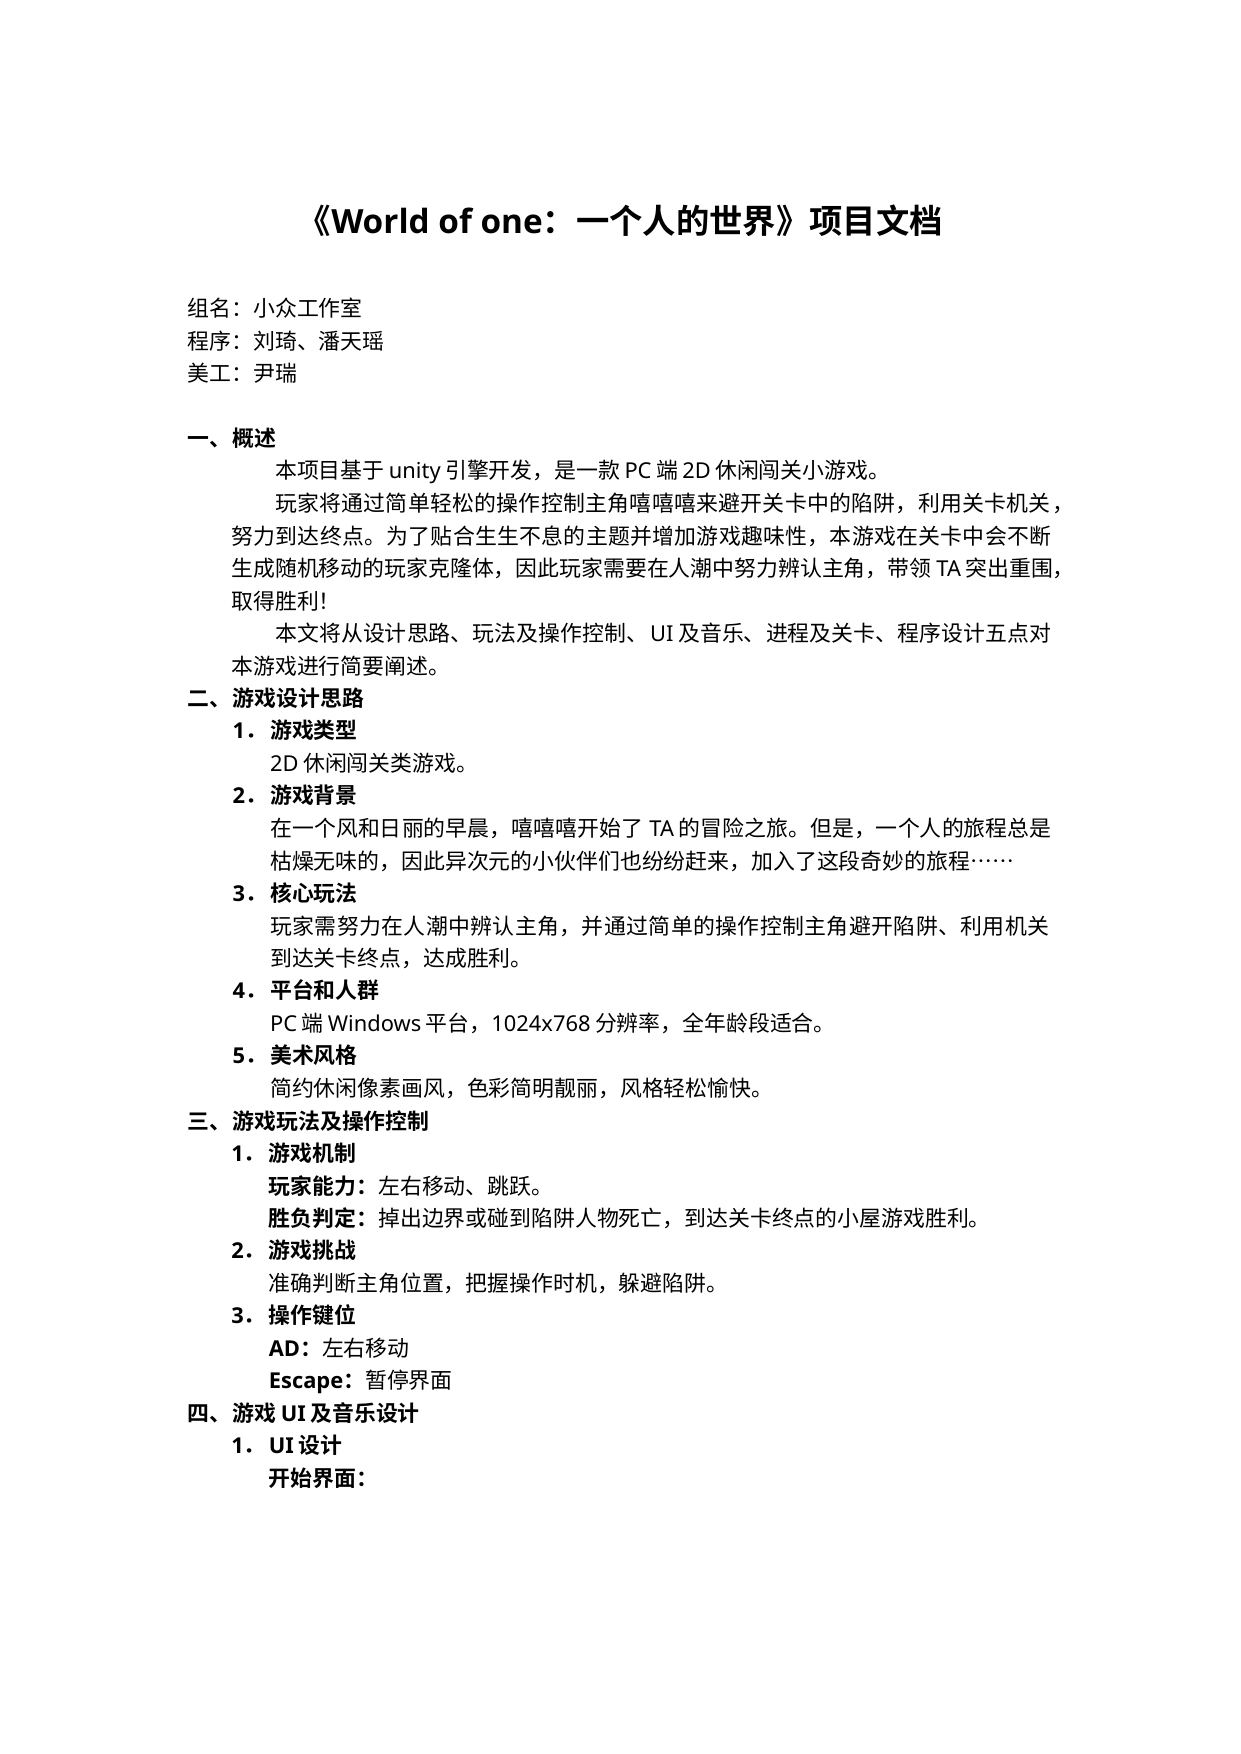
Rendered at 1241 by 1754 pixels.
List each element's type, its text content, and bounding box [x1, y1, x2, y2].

list 操作键位 [231, 1298, 1053, 1331]
text 玩家需努力在人潮中辨认主角，并通过简单的操作控制主角避开陷阱、利用机关到达关卡终点，达成胜利。 [270, 908, 1053, 973]
list 核心玩法 [232, 876, 1053, 908]
list 游戏类型 [232, 713, 1053, 746]
list 游戏机制 [231, 1136, 1053, 1168]
text 玩家能力：左右移动、跳跃。 [269, 1168, 1053, 1201]
text 美工：尹瑞 [187, 356, 1053, 388]
list 游戏背景 [232, 778, 1053, 811]
list 美术风格 [232, 1038, 1053, 1071]
list 概述 [187, 421, 1053, 453]
list 平台和人群 [232, 973, 1053, 1006]
list 游戏UI及音乐设计 [187, 1396, 1053, 1428]
list 游戏设计思路 [187, 681, 1053, 713]
list UI设计 [231, 1428, 1053, 1461]
list 开始界面： [269, 1461, 1053, 1493]
list 游戏玩法及操作控制 [187, 1103, 1053, 1136]
text 本文将从设计思路、玩法及操作控制、UI及音乐、进程及关卡、程序设计五点对本游戏进行简要阐述。 [231, 616, 1053, 681]
text Escape：暂停界面 [269, 1363, 1053, 1396]
text PC端Windows平台，1024x768分辨率，全年龄段适合。 [226, 1006, 1053, 1038]
text 在一个风和日丽的早晨，嘻嘻嘻开始了TA的冒险之旅。但是，一个人的旅程总是枯燥无味的，因此异次元的小伙伴们也纷纷赶来，加入了这段奇妙的旅程…… [270, 811, 1053, 876]
text 玩家将通过简单轻松的操作控制主角嘻嘻嘻来避开关卡中的陷阱，利用关卡机关，努力到达终点。为了贴合生生不息的主题并增加游戏趣味性，本游戏在关卡中会不断生成随机移动的玩家克隆体，因此玩家需要在人潮中努力辨认主角，带领TA突出重围，取得胜利！ [231, 486, 1053, 616]
text 2D休闲闯关类游戏。 [270, 746, 1053, 778]
title 《World of one：一个人的世界》项目文档 [187, 187, 1053, 252]
text 组名：小众工作室 [187, 291, 1053, 323]
text 本项目基于unity引擎开发，是一款PC端2D休闲闯关小游戏。 [231, 453, 1053, 486]
text 胜负判定：掉出边界或碰到陷阱人物死亡，到达关卡终点的小屋游戏胜利。 [269, 1201, 1053, 1233]
text 程序：刘琦、潘天瑶 [187, 323, 1053, 356]
text 简约休闲像素画风，色彩简明靓丽，风格轻松愉快。 [226, 1071, 1053, 1103]
text AD：左右移动 [269, 1331, 1053, 1363]
list 游戏挑战 [231, 1233, 1053, 1266]
list 准确判断主角位置，把握操作时机，躲避陷阱。 [269, 1266, 1053, 1298]
